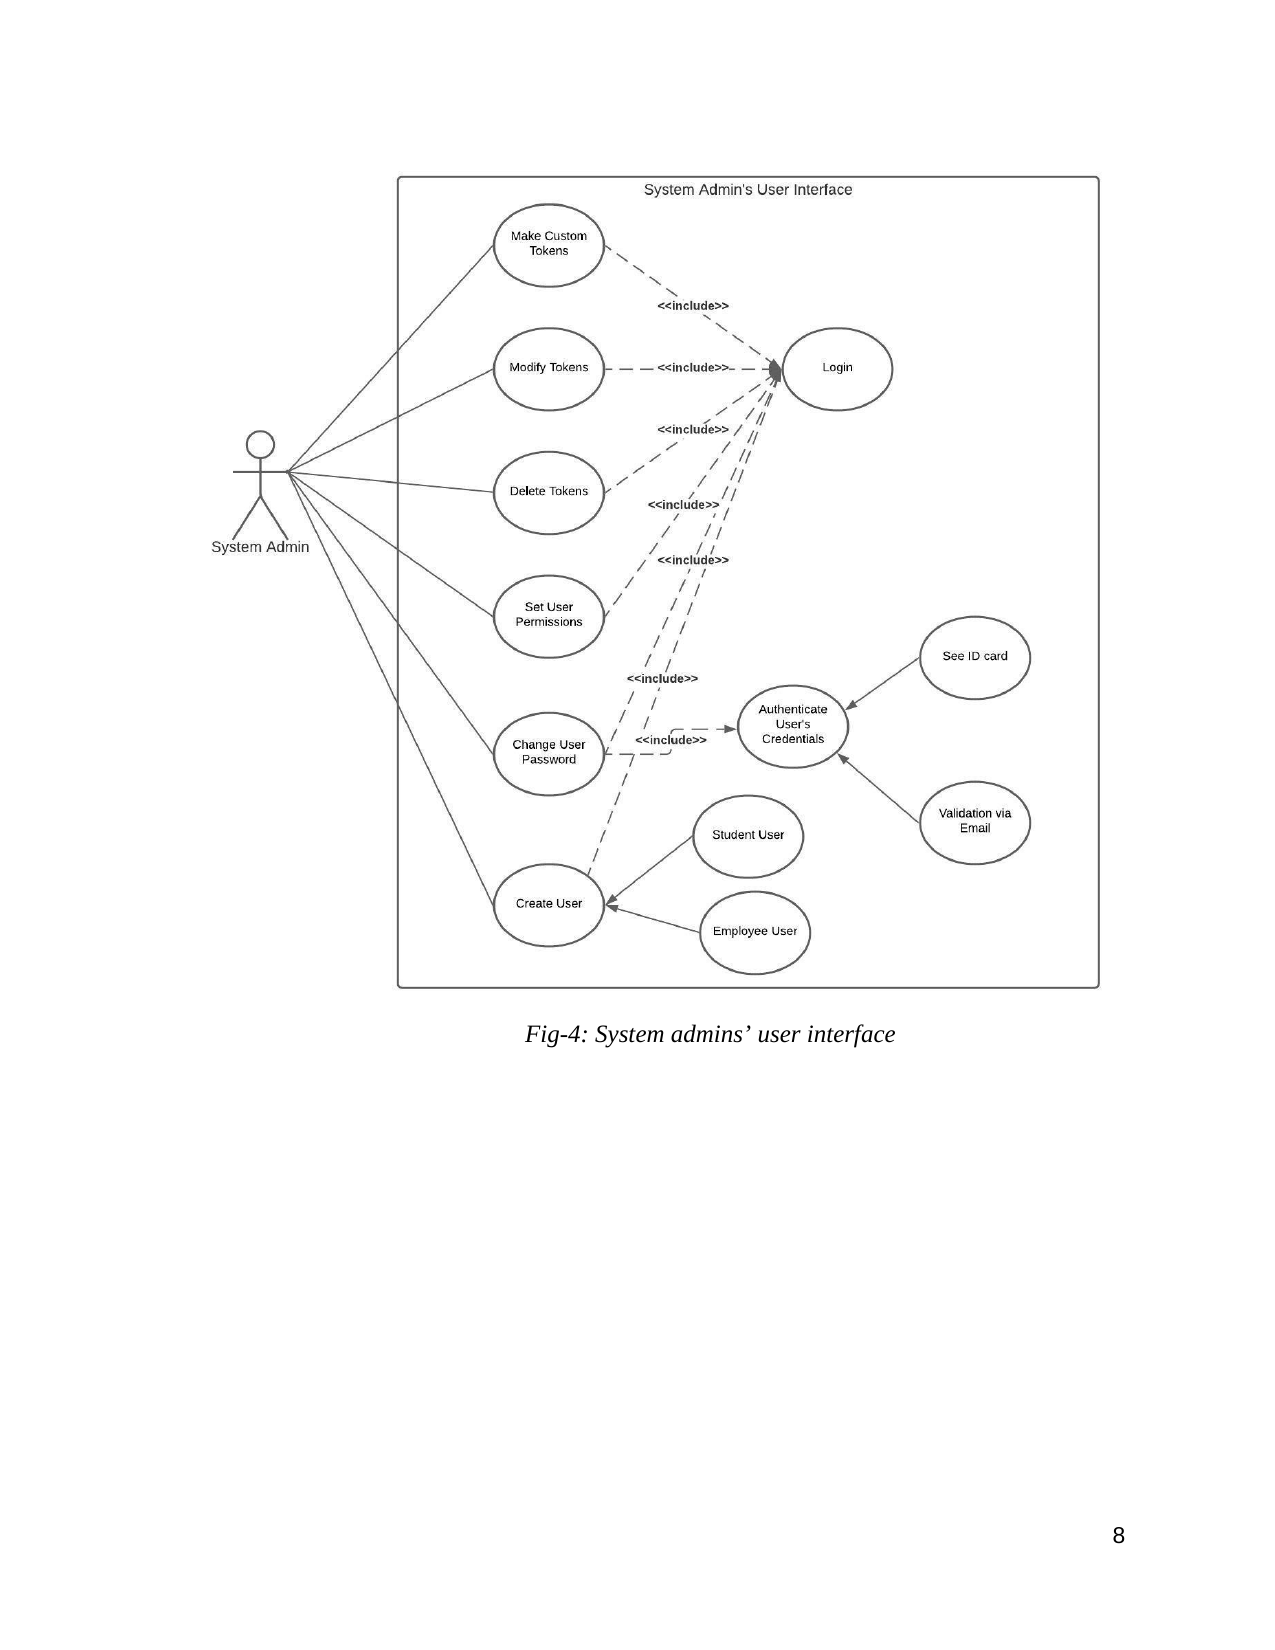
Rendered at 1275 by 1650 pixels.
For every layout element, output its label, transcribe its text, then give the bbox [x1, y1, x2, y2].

picture [150, 150, 1125, 1015]
text Fig-4: System admins’ user interface [178, 1019, 1125, 1048]
